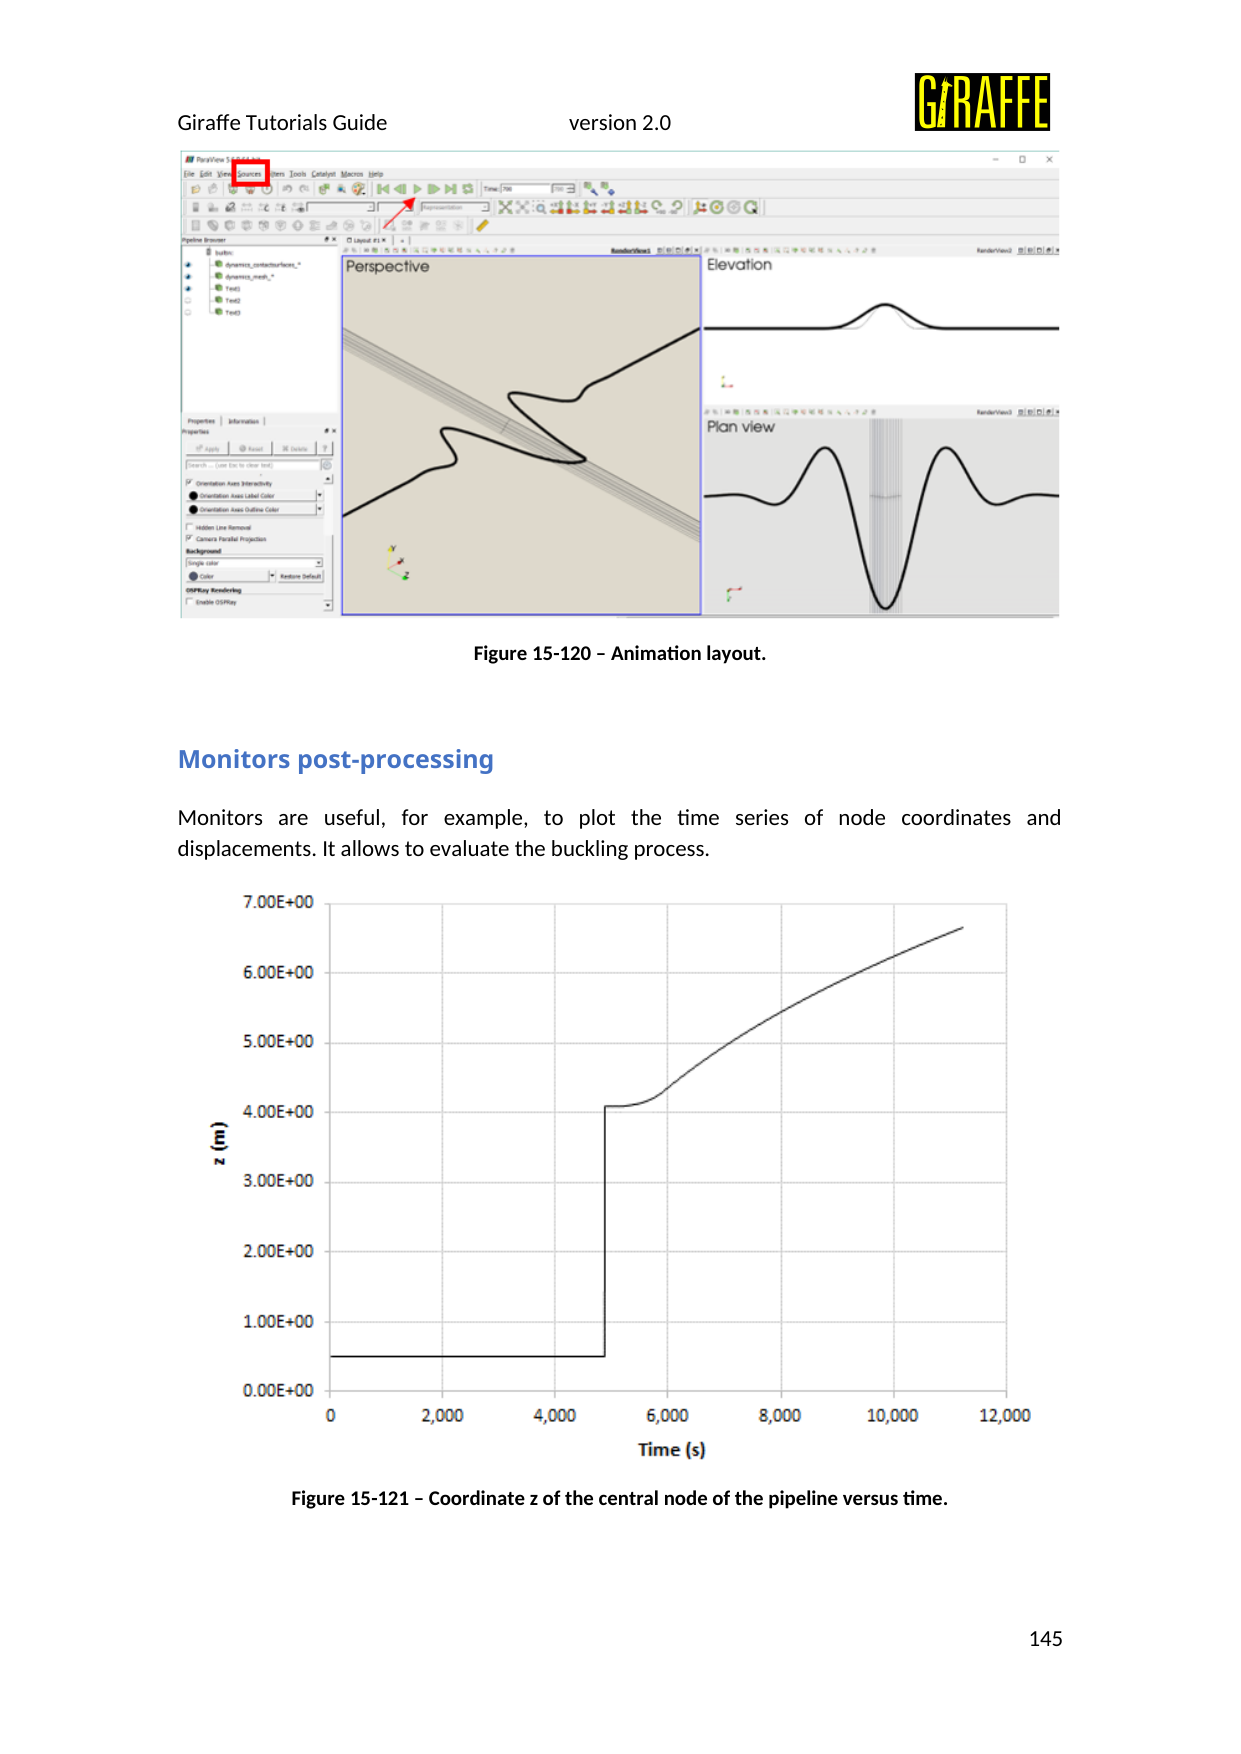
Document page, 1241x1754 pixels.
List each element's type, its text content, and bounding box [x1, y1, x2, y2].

picture [184, 880, 1056, 1465]
picture [914, 73, 1051, 131]
text Monitors are useful, for example, to plot the time series of node coordinates and displacements. It allows to evaluate the buckling process. [177, 803, 1063, 862]
subtitle Monitors post-processing [177, 742, 1063, 776]
picture [177, 147, 1063, 622]
